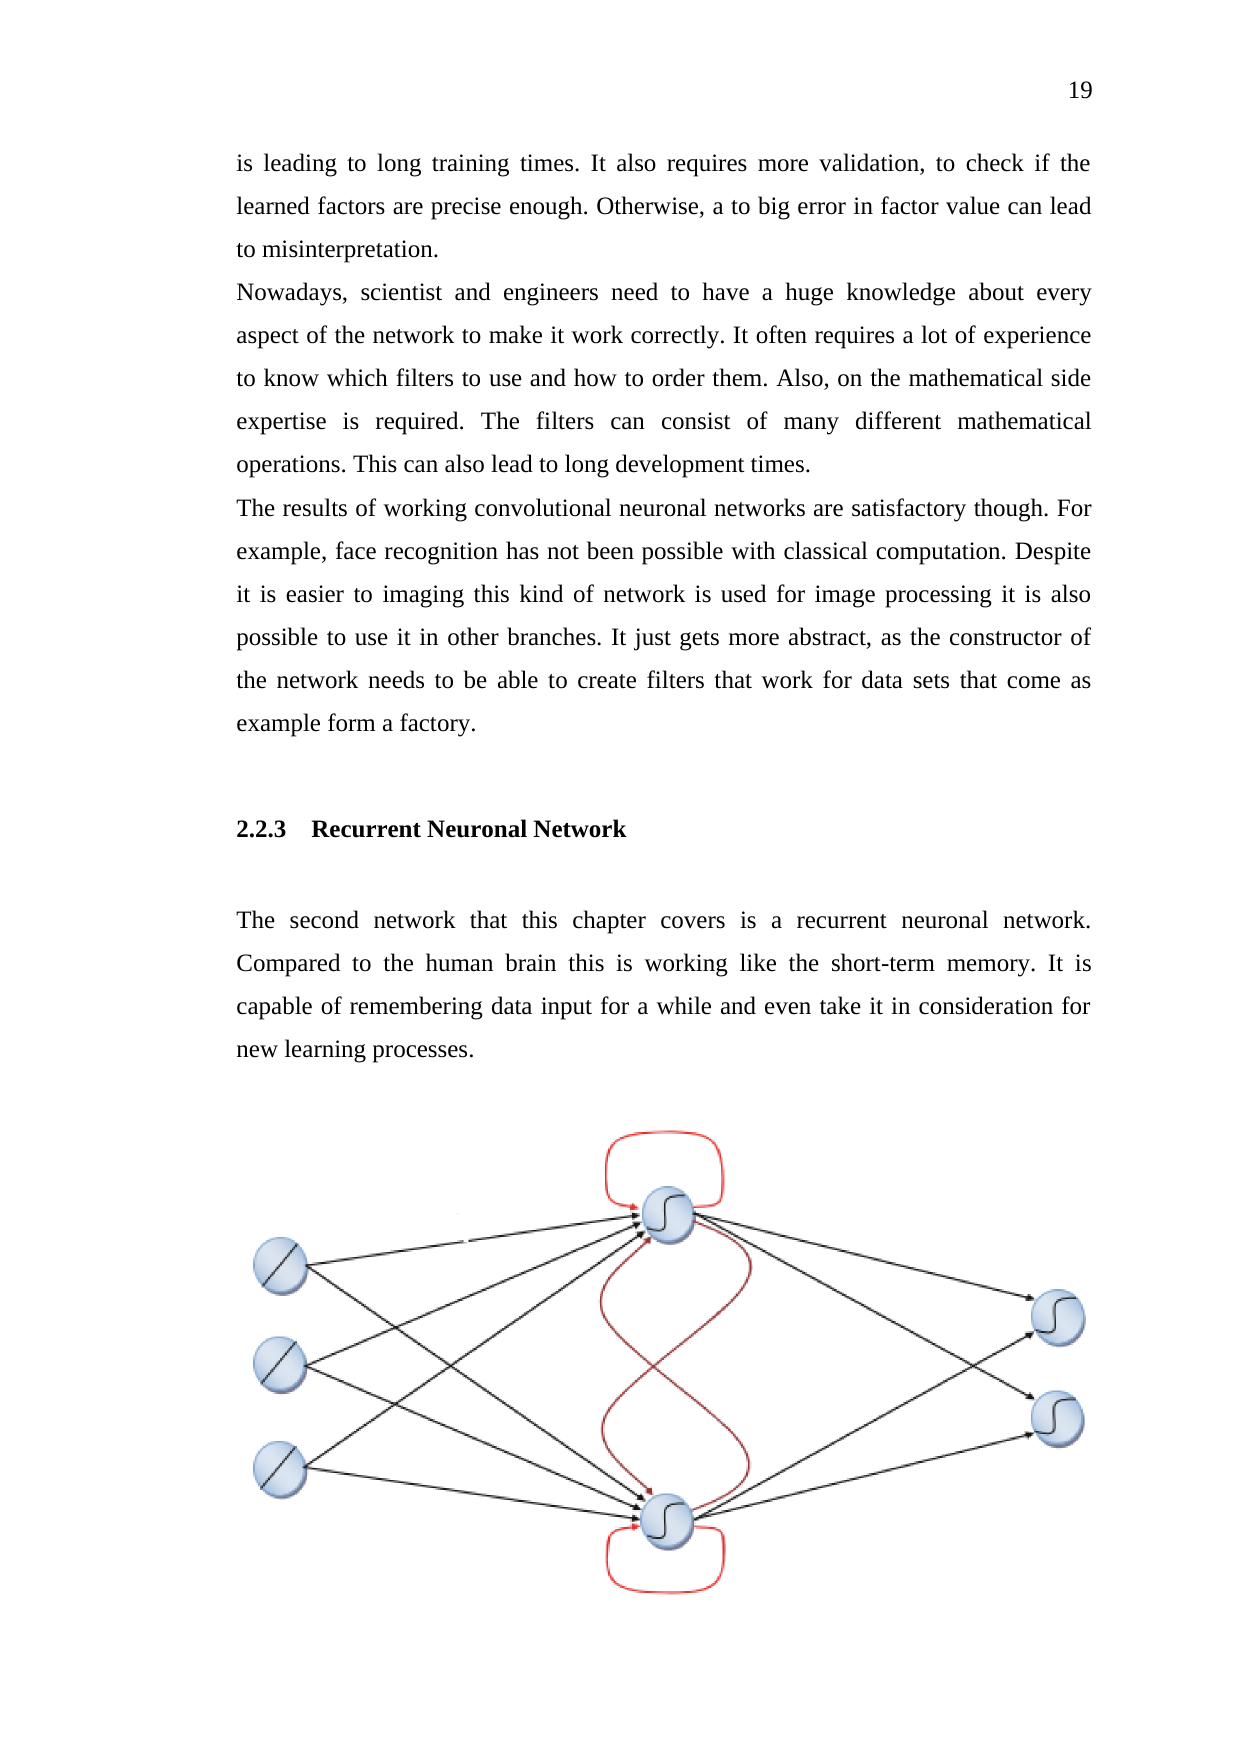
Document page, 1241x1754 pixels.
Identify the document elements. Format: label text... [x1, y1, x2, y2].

text The second network that this chapter covers is a recurrent neuronal network. Compared to the human brain this is working like the short-term memory. It is capable of remembering data input for a while and even take it in consideration for new learning processes. [236, 905, 1092, 1063]
subtitle Recurrent Neuronal Network [236, 814, 1092, 843]
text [236, 148, 1092, 263]
picture [236, 1120, 1086, 1596]
text The results of working convolutional neuronal networks are satisfactory though. For example, face recognition has not been possible with classical computation. Despite it is easier to imaging this kind of network is used for image processing it is also possible to use it in other branches. It just gets more abstract, as the constructor of the network needs to be able to create filters that work for data sets that come as example form a factory. [236, 493, 1092, 737]
text Nowadays, scientist and engineers need to have a huge knowledge about every aspect of the network to make it work correctly. It often requires a lot of experience to know which filters to use and how to order them. Also, on the mathematical side expertise is required. The filters can consist of many different mathematical operations. This can also lead to long development times. [236, 277, 1092, 478]
